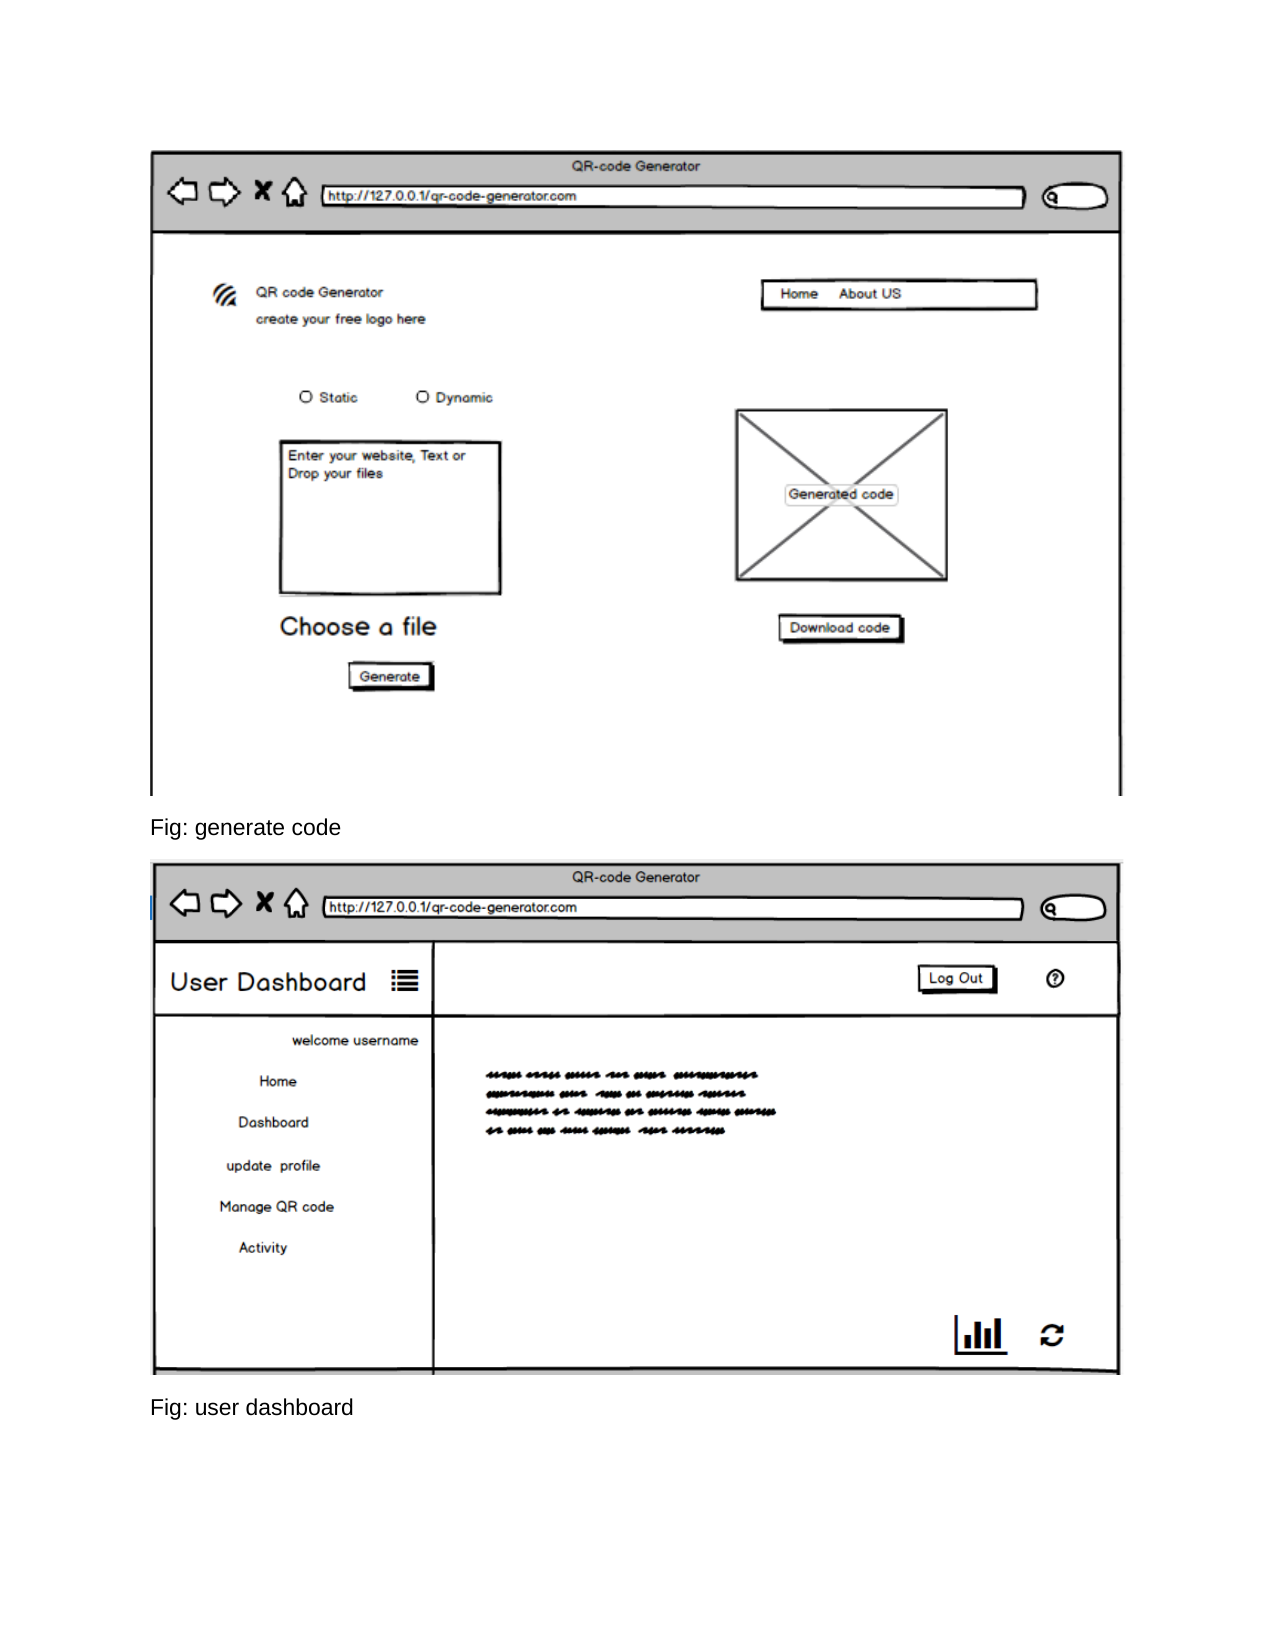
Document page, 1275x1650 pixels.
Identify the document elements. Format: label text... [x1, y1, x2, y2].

text Fig: user dashboard [150, 1394, 1125, 1420]
picture [150, 150, 1125, 796]
picture [150, 859, 1124, 1375]
text Fig: generate code [150, 814, 1125, 841]
